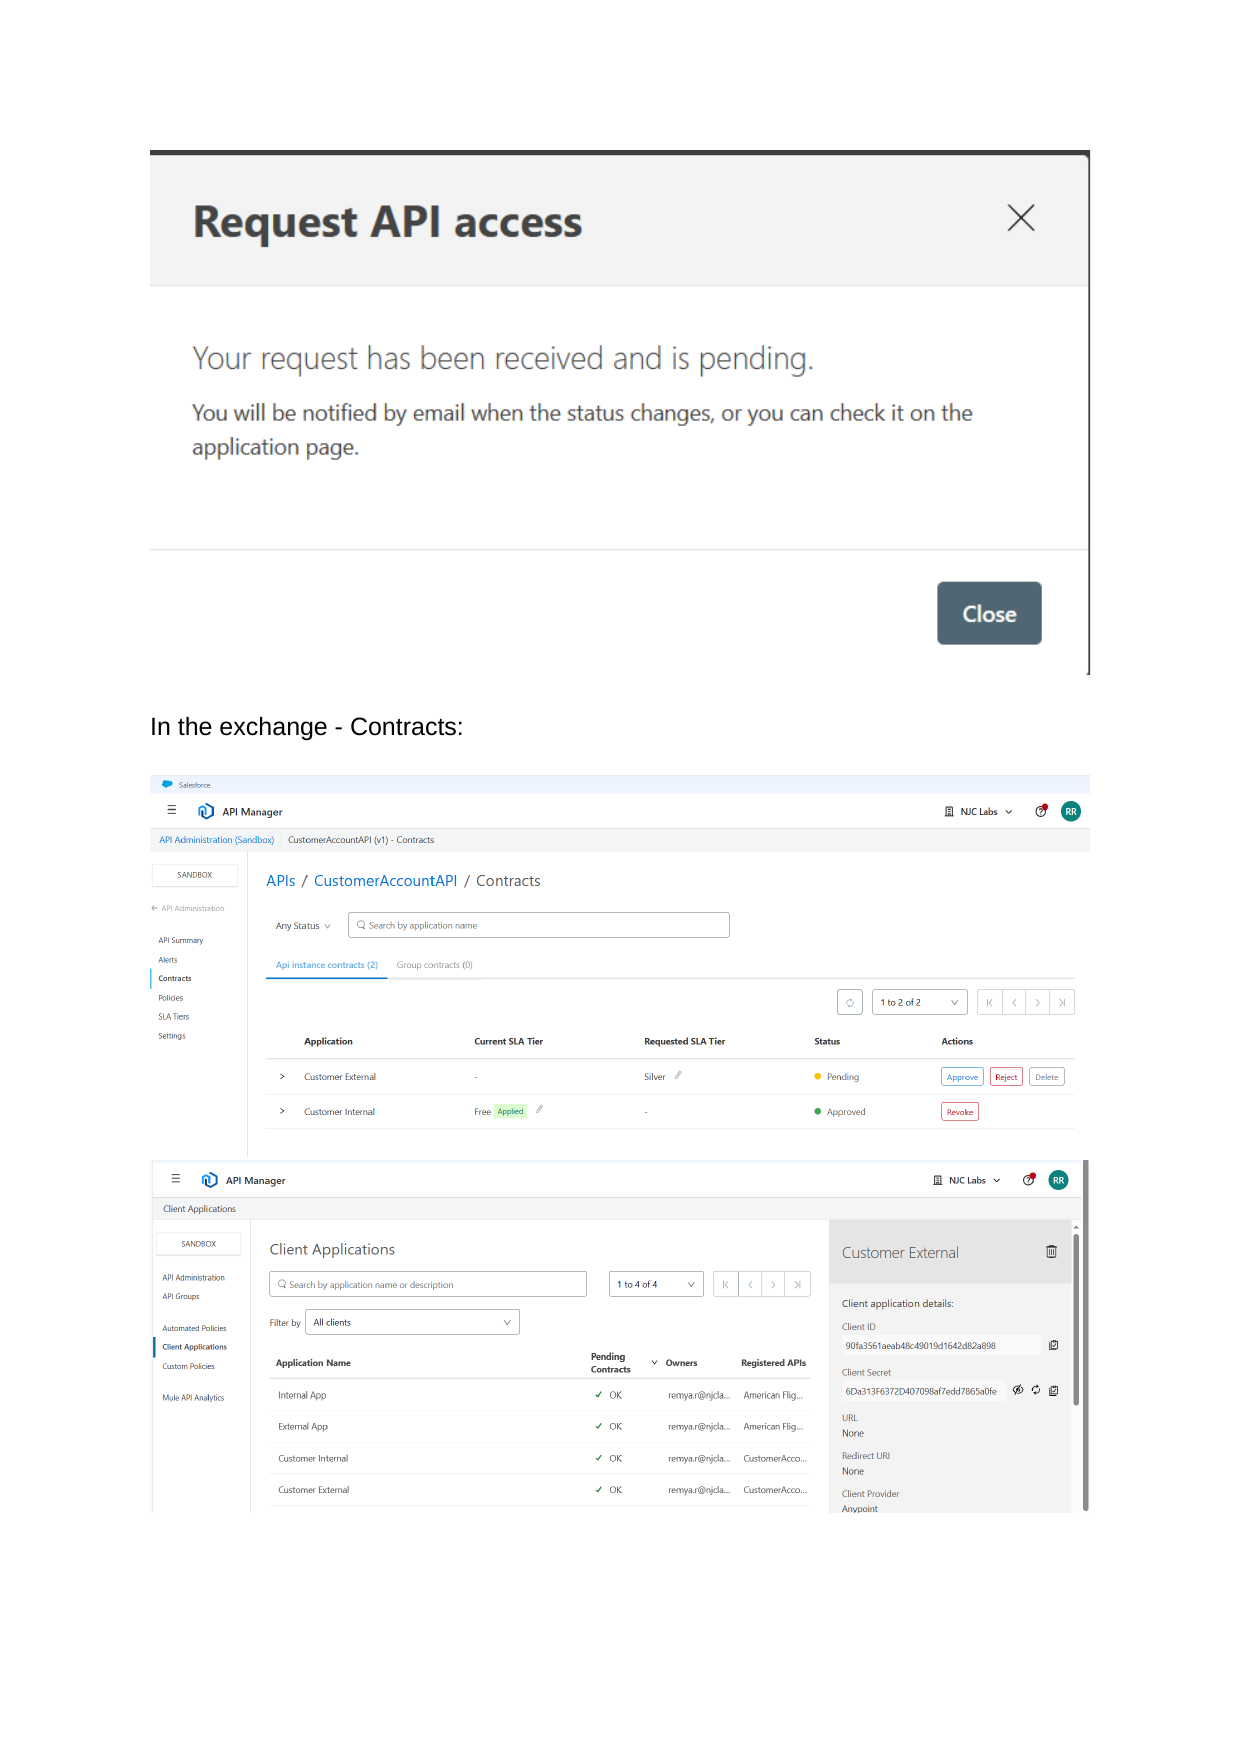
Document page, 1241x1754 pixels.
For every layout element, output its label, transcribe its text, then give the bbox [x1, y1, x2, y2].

picture [150, 150, 1091, 675]
picture [150, 1160, 1091, 1513]
picture [150, 775, 1091, 1157]
text In the exchange - Contracts: [150, 712, 1090, 741]
